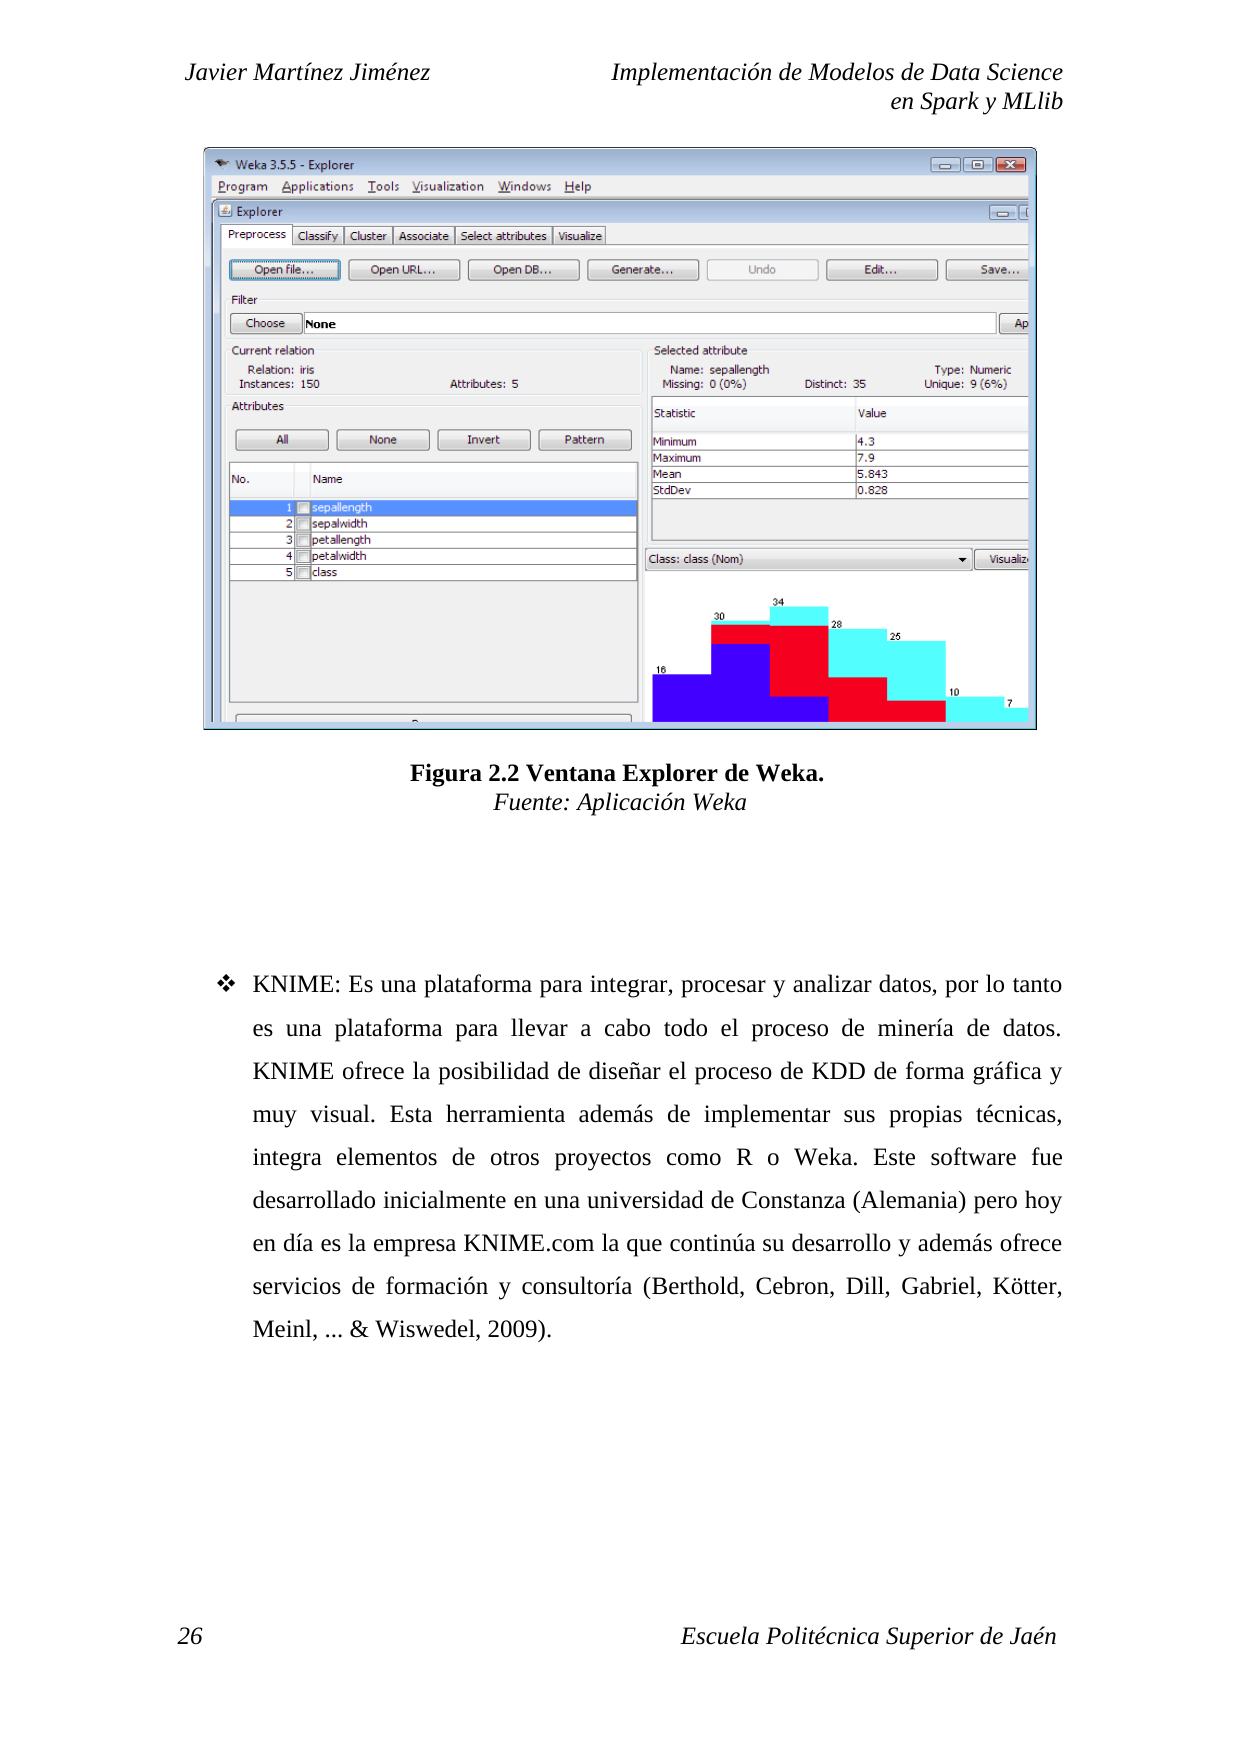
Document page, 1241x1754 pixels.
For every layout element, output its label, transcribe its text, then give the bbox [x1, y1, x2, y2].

picture [203, 147, 1037, 730]
text Figura 2.2 Ventana Explorer de Weka. Fuente: Aplicación Weka [177, 730, 1063, 816]
list KNIME: Es una plataforma para integrar, procesar y analizar datos, por lo tanto es una plataforma para llevar a cabo todo el proceso de minería de datos. KNIME ofrece la posibilidad de diseñar el proceso de KDD de forma gráfica y muy visual. Esta herramienta además de implementar sus propias técnicas, integra elementos de otros proyectos como R o Weka. Este software fue desarrollado inicialmente en una universidad de Constanza (Alemania) pero hoy en día es la empresa KNIME.com la que continúa su desarrollo y además ofrece servicios de formación y consultoría (Berthold, Cebron, Dill, Gabriel, Kötter, Meinl, ... & Wiswedel, 2009). [215, 969, 1063, 1343]
